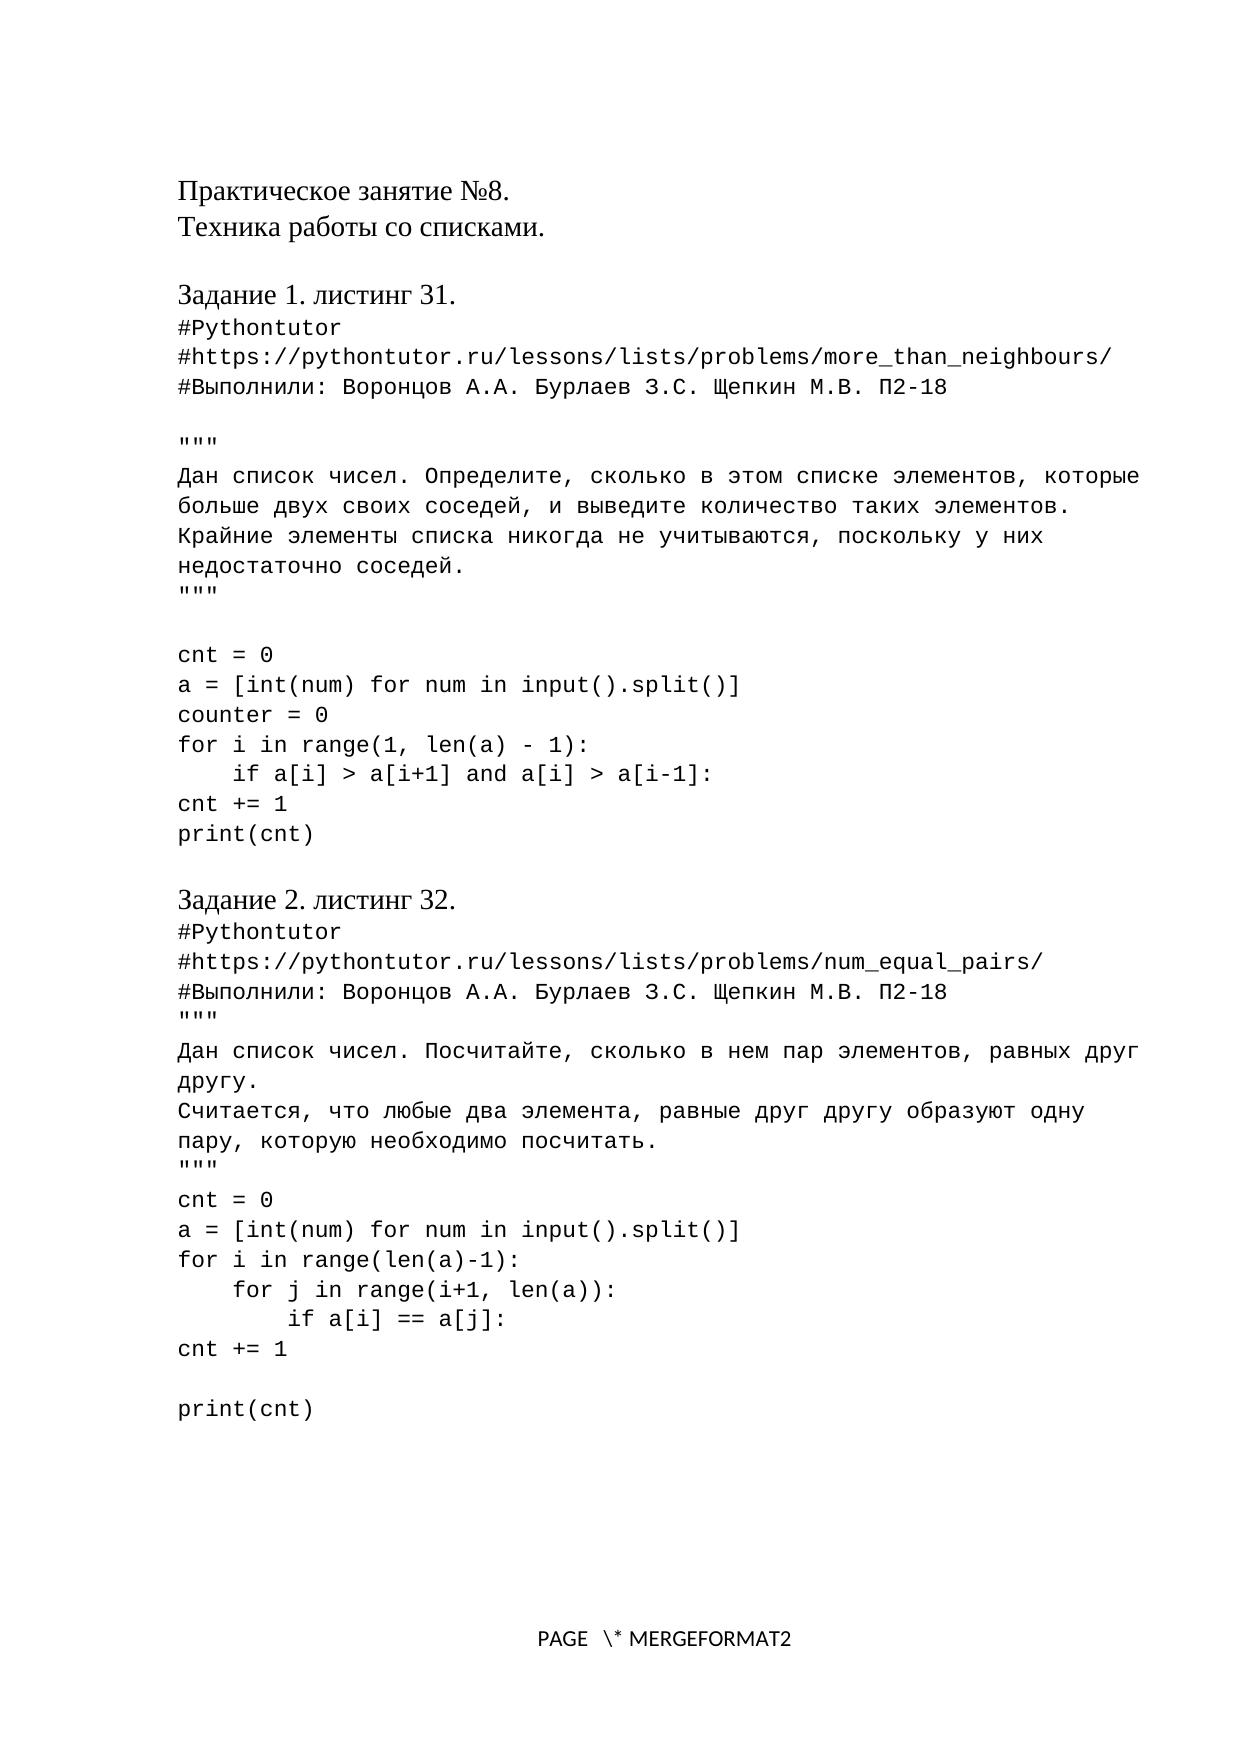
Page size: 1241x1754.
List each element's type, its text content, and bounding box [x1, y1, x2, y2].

text Техника работы со списками. [177, 209, 1152, 243]
text """ [177, 1010, 1152, 1036]
text for i in range(len(a)-1): [177, 1248, 1152, 1274]
text cnt += 1 [177, 793, 1152, 818]
text counter = 0 [177, 703, 1152, 729]
text print(cnt) [177, 822, 1152, 848]
text Задание 2. листинг 32. [177, 882, 1152, 916]
text a = [int(num) for num in input().split()] [177, 673, 1152, 699]
text Крайние элементы списка никогда не учитываются, поскольку у них недостаточно соседей. [177, 524, 1152, 580]
text a = [int(num) for num in input().split()] [177, 1218, 1152, 1244]
text """ [177, 584, 1152, 610]
text #https://pythontutor.ru/lessons/lists/problems/more_than_neighbours/ [177, 346, 1152, 372]
text for i in range(1, len(a) - 1): [177, 733, 1152, 759]
text cnt += 1 [177, 1338, 1152, 1363]
text if a[i] > a[i+1] and a[i] > a[i-1]: [177, 763, 1152, 789]
subtitle Практическое занятие №8. [177, 173, 1152, 206]
text if a[i] == a[j]: [177, 1308, 1152, 1334]
text for j in range(i+1, len(a)): [177, 1278, 1152, 1304]
text #https://pythontutor.ru/lessons/lists/problems/num_equal_pairs/ [177, 950, 1152, 976]
text #Выполнили: Воронцов А.А. Бурлаев З.С. Щепкин М.В. П2-18 [177, 980, 1152, 1006]
text #Pythontutor [177, 316, 1152, 342]
text cnt = 0 [177, 1189, 1152, 1214]
text Дан список чисел. Посчитайте, сколько в нем пар элементов, равных друг другу. [177, 1040, 1152, 1095]
text #Выполнили: Воронцов А.А. Бурлаев З.С. Щепкин М.В. П2-18 [177, 376, 1152, 401]
text print(cnt) [177, 1397, 1152, 1423]
text Дан список чисел. Определите, сколько в этом списке элементов, которые больше двух своих соседей, и выведите количество таких элементов. [177, 465, 1152, 521]
text #Pythontutor [177, 921, 1152, 946]
text Задание 1. листинг 31. [177, 277, 1152, 311]
text Считается, что любые два элемента, равные друг другу образуют одну пару, которую необходимо посчитать. [177, 1099, 1152, 1155]
text """ [177, 435, 1152, 461]
text cnt = 0 [177, 644, 1152, 669]
text """ [177, 1159, 1152, 1185]
